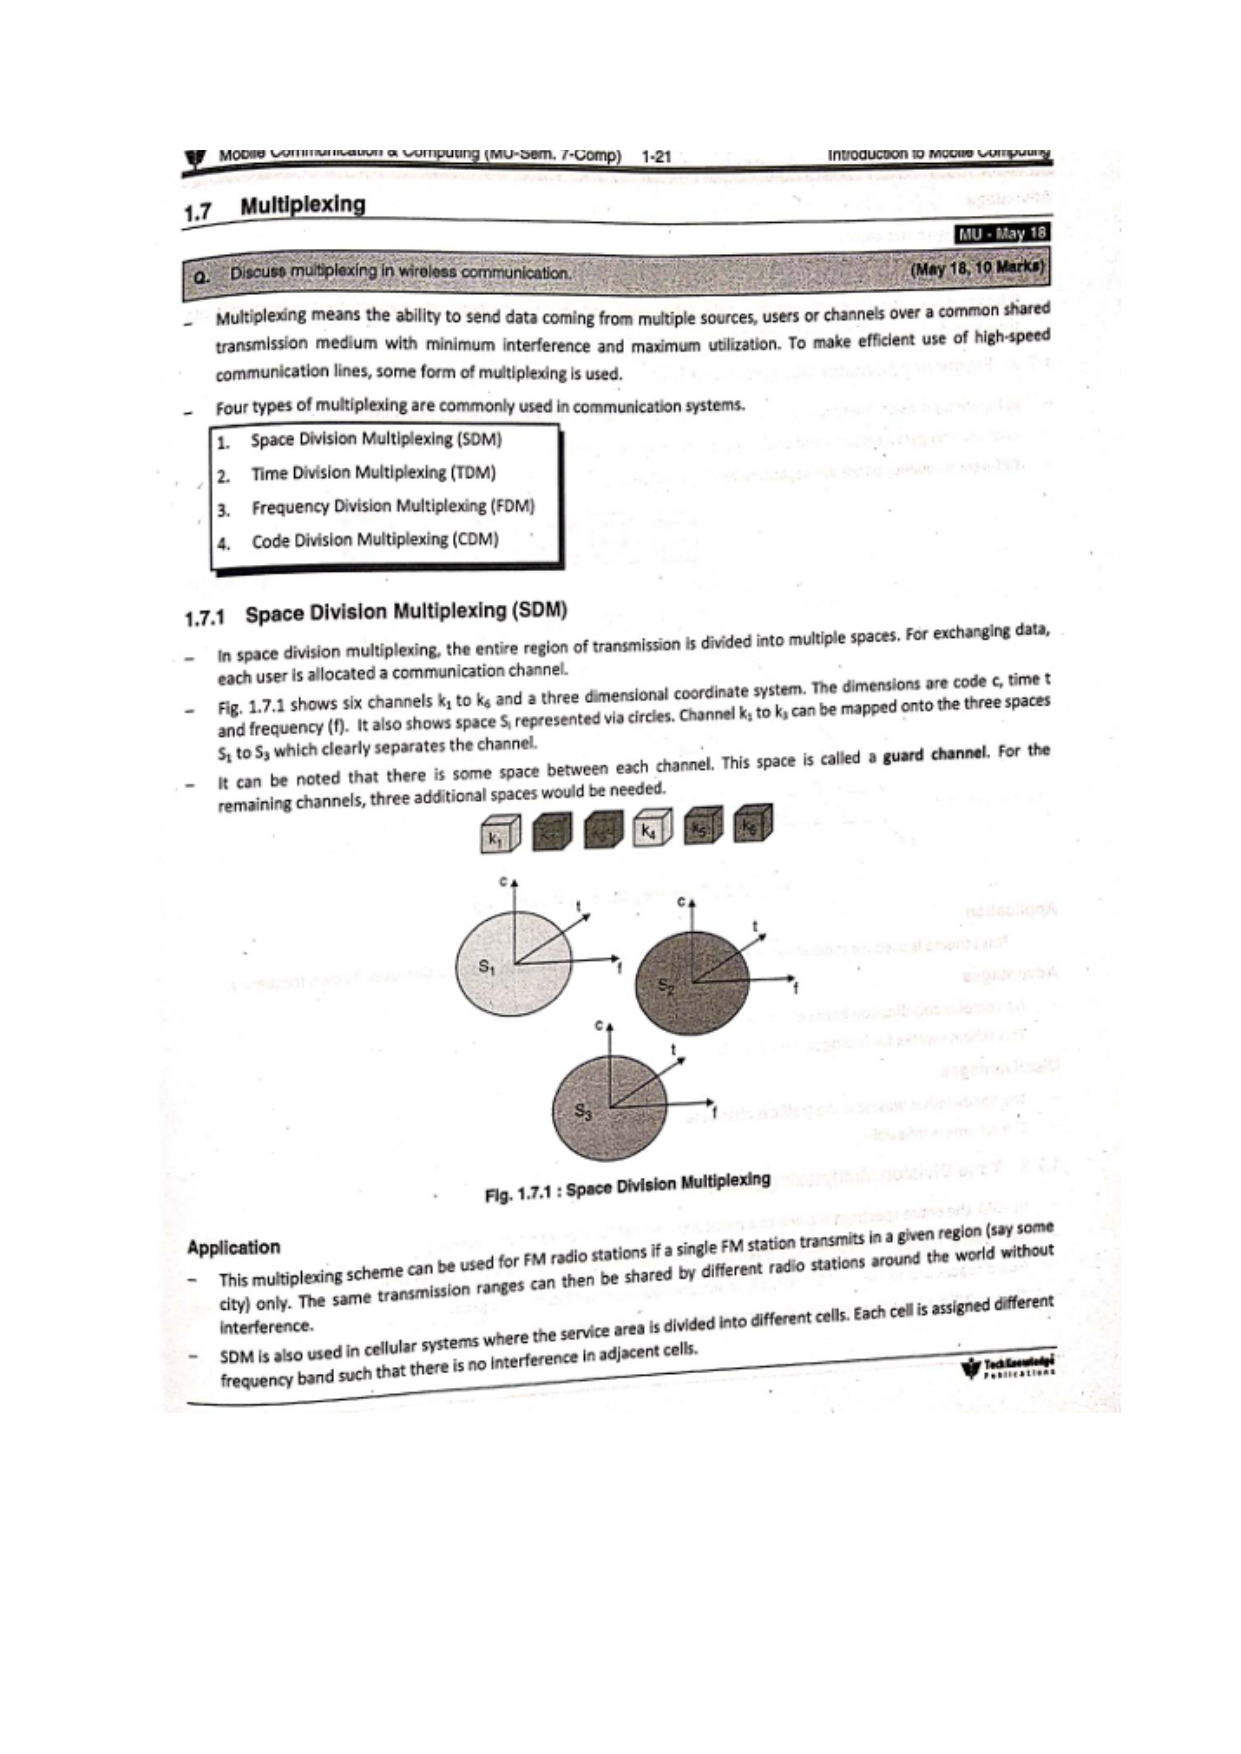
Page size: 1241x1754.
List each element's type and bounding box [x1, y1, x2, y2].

picture [150, 150, 1122, 1413]
